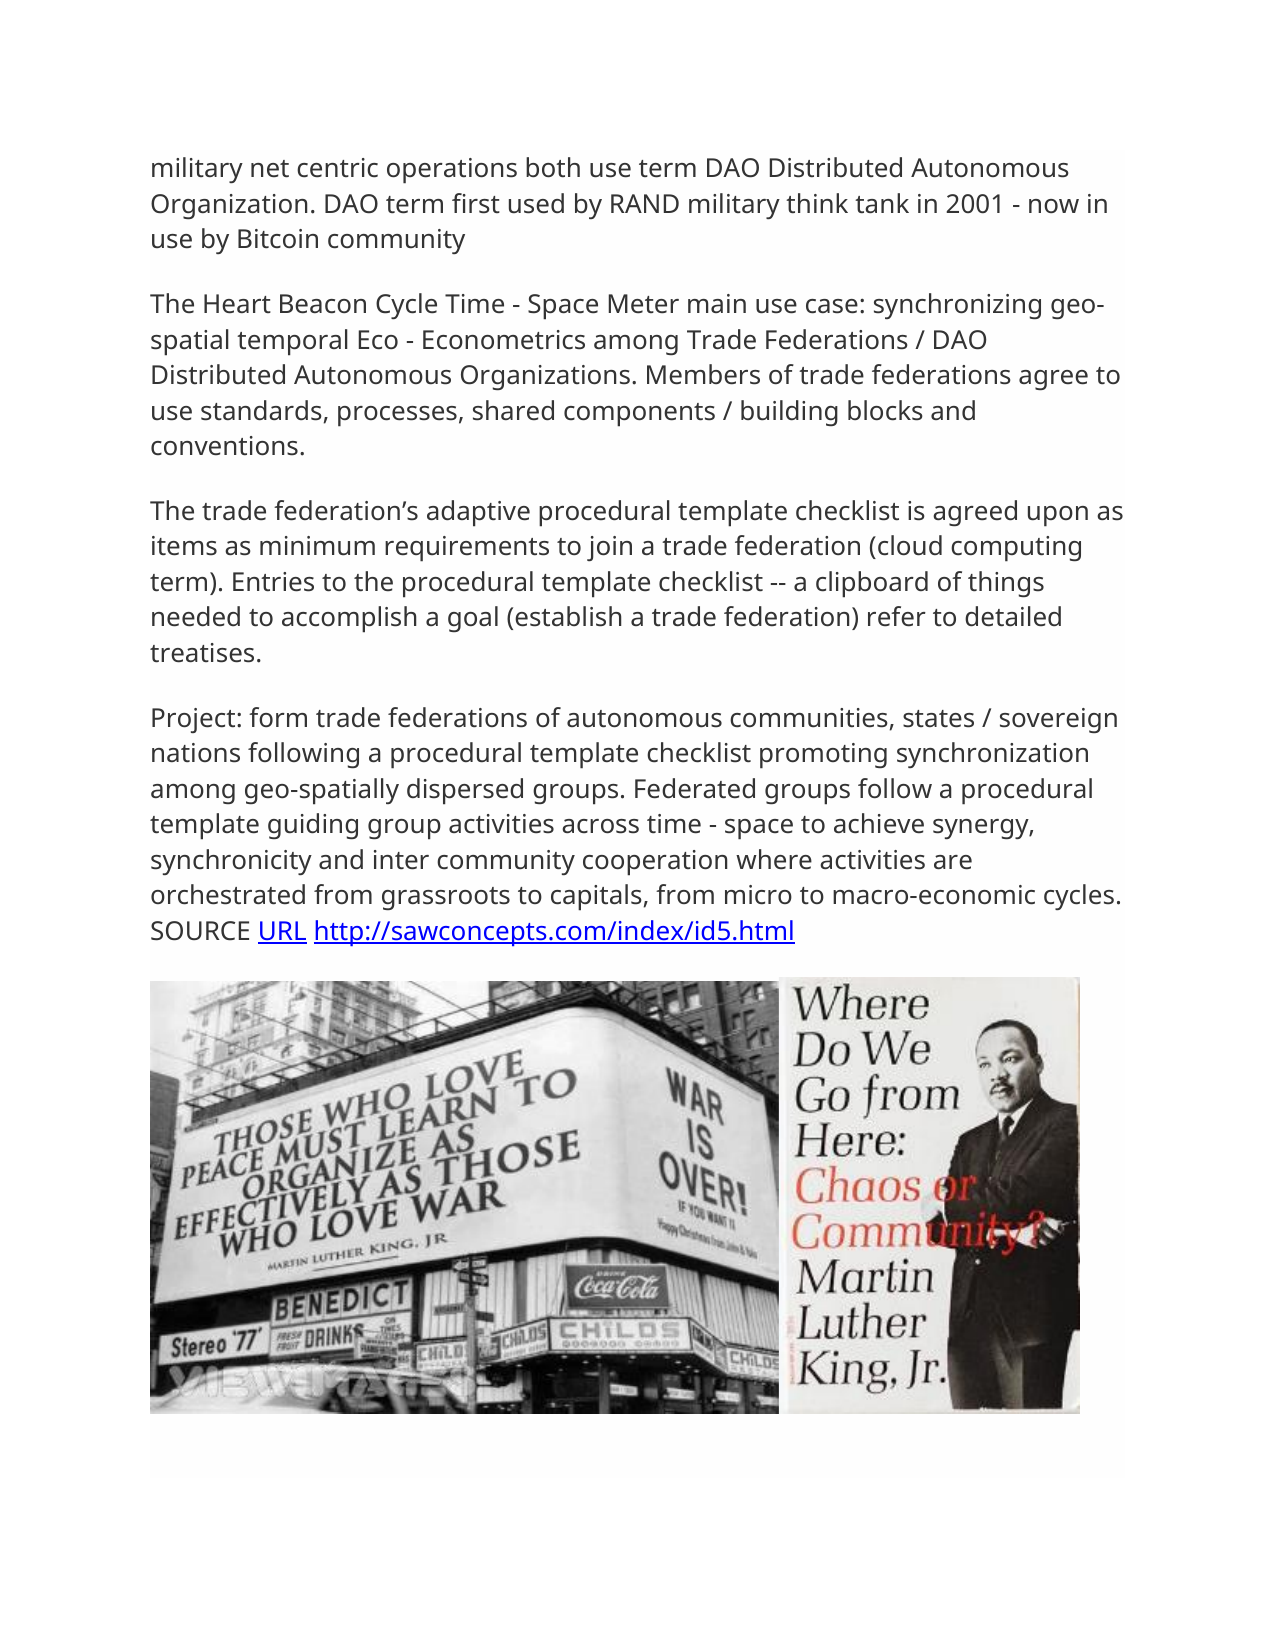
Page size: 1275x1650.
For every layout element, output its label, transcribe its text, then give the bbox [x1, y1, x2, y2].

text The Heart Beacon Cycle Time - Space Meter main use case: synchronizing geo-spatial temporal Eco - Econometrics among Trade Federations / DAO Distributed Autonomous Organizations. Members of trade federations agree to use standards, processes, shared components / building blocks and conventions. [150, 286, 1125, 463]
text Project: form trade federations of autonomous communities, states / sovereign nations following a procedural template checklist promoting synchronization among geo-spatially dispersed groups. Federated groups follow a procedural template guiding group activities across time - space to achieve synergy, synchronicity and inter community cooperation where activities are orchestrated from grassroots to capitals, from micro to macro-economic cycles. SOURCE URL http://sawconcepts.com/index/id5.html [150, 699, 1125, 948]
text The trade federation’s adaptive procedural template checklist is agreed upon as items as minimum requirements to join a trade federation (cloud computing term). Entries to the procedural template checklist -- a clipboard of things needed to accomplish a goal (establish a trade federation) refer to detailed treatises. [150, 492, 1125, 670]
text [150, 150, 1125, 257]
picture [150, 977, 1080, 1414]
